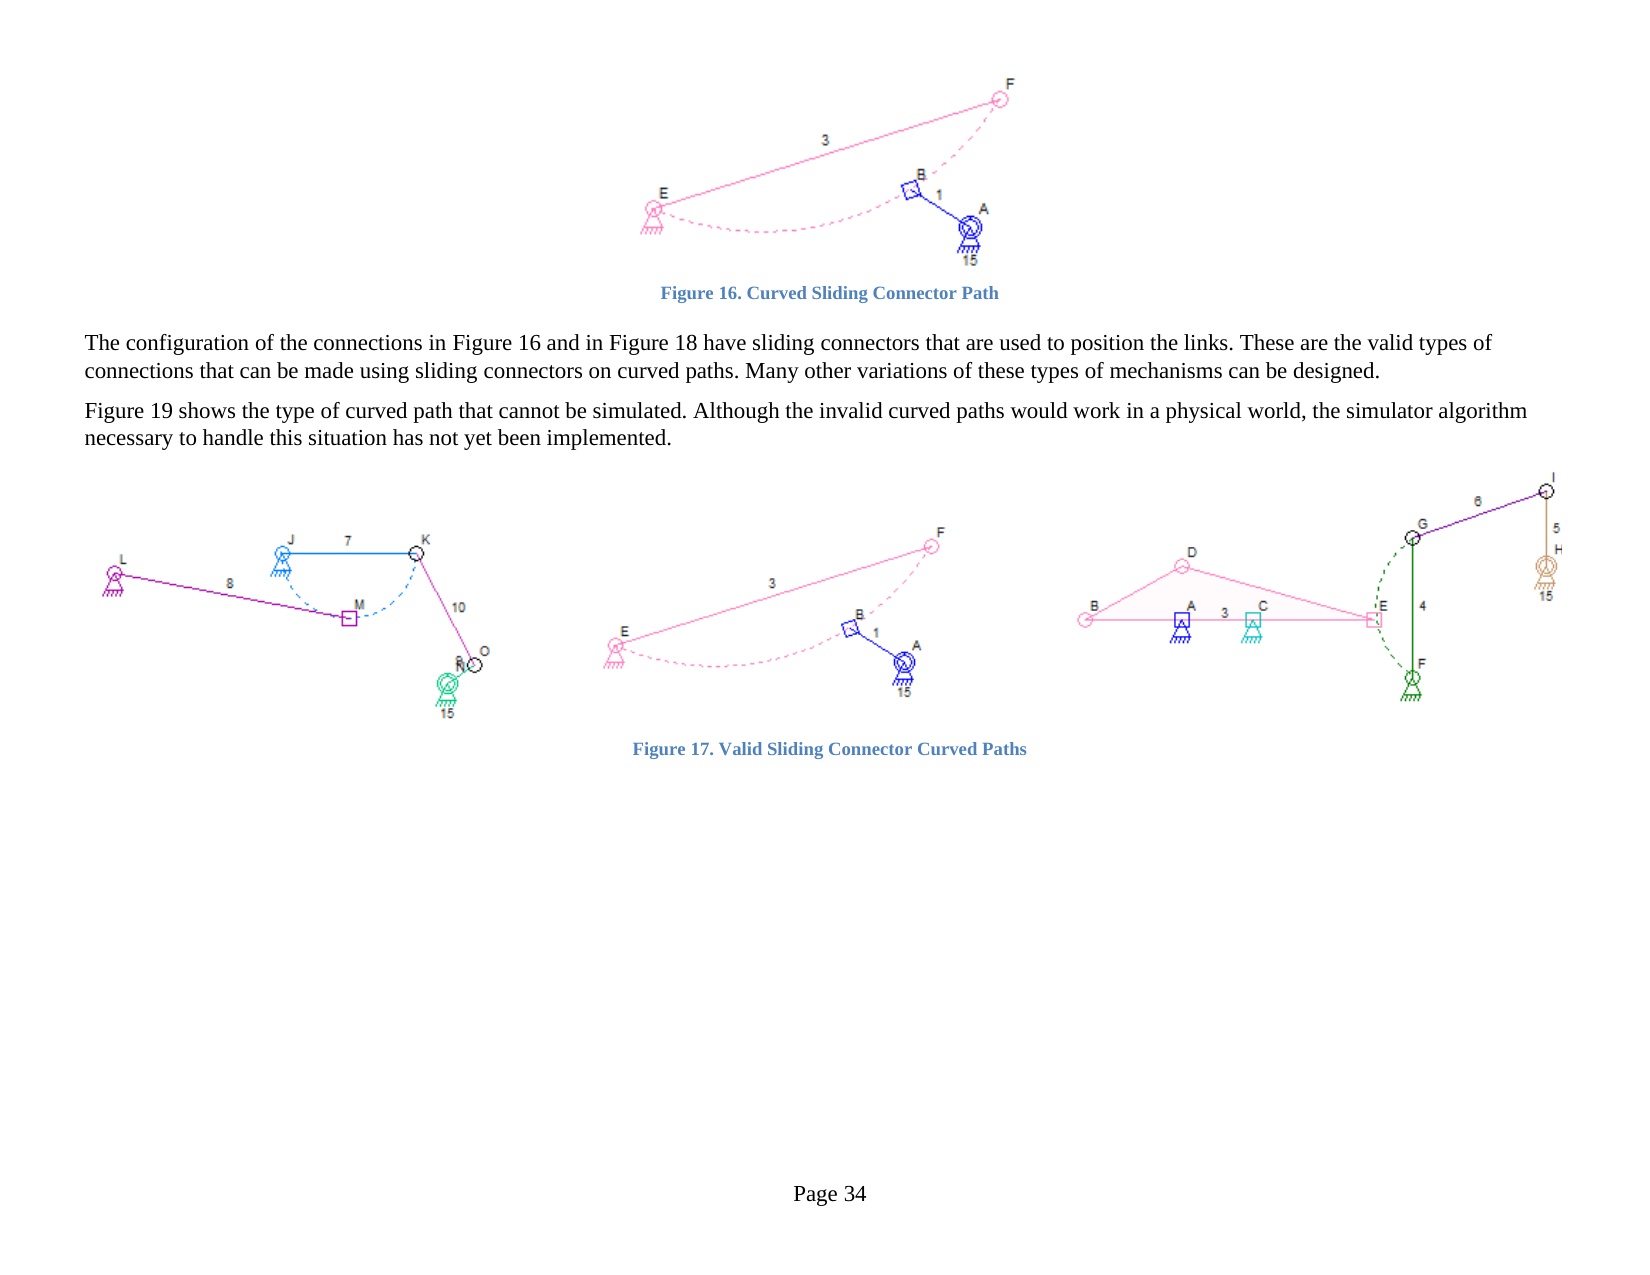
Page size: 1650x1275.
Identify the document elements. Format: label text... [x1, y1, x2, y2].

text Figure 19 shows the type of curved path that cannot be simulated. Although the invalid curved paths would work in a physical world, the simulator algorithm necessary to handle this situation has not yet been implemented. [84, 397, 1575, 451]
text Figure 17. Valid Sliding Connector Curved Paths [84, 738, 1575, 759]
text Figure 16. Curved Sliding Connector Path [84, 282, 1575, 304]
picture [636, 75, 1023, 269]
picture [97, 464, 1562, 724]
text The configuration of the connections in Figure 16 and in Figure 18 have sliding connectors that are used to position the links. These are the valid types of connections that can be made using sliding connectors on curved paths. Many other variations of these types of mechanisms can be designed. [84, 329, 1575, 383]
